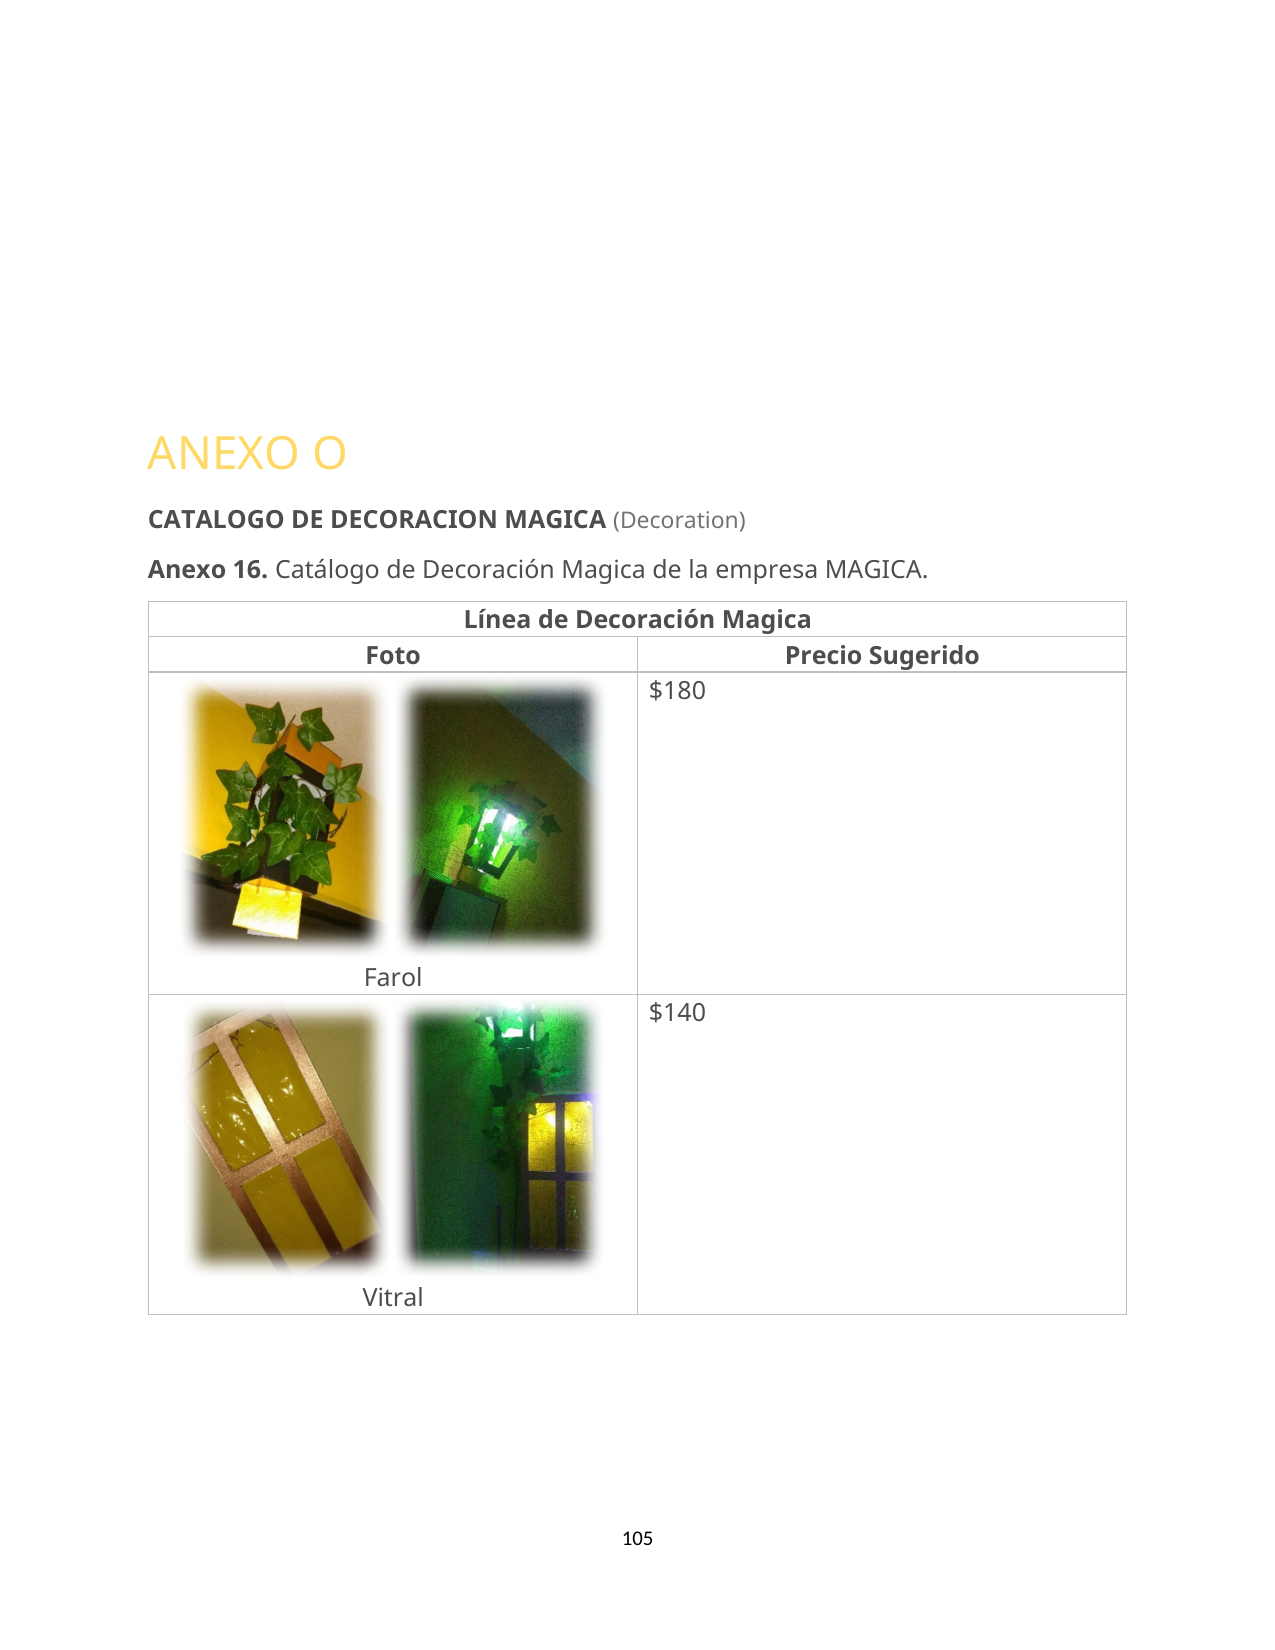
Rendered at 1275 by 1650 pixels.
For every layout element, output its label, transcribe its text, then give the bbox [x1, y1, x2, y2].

table_cell Foto [149, 637, 637, 671]
table_header Línea de Decoración Magica [149, 602, 1126, 636]
table_cell Farol [149, 673, 637, 994]
text ANEXO O [148, 420, 1127, 483]
table_cell Precio Sugerido [638, 637, 1126, 671]
picture [206, 702, 363, 931]
picture [421, 701, 580, 932]
picture [209, 1026, 364, 1252]
picture [421, 1024, 578, 1251]
table_cell $180 [638, 673, 1126, 994]
table_cell $140 [638, 995, 1126, 1314]
table_cell Vitral [149, 995, 637, 1314]
text CATALOGO DE DECORACION MAGICA (Decoration) [148, 501, 1127, 535]
text Anexo 16. Catálogo de Decoración Magica de la empresa MAGICA. [148, 551, 1127, 585]
